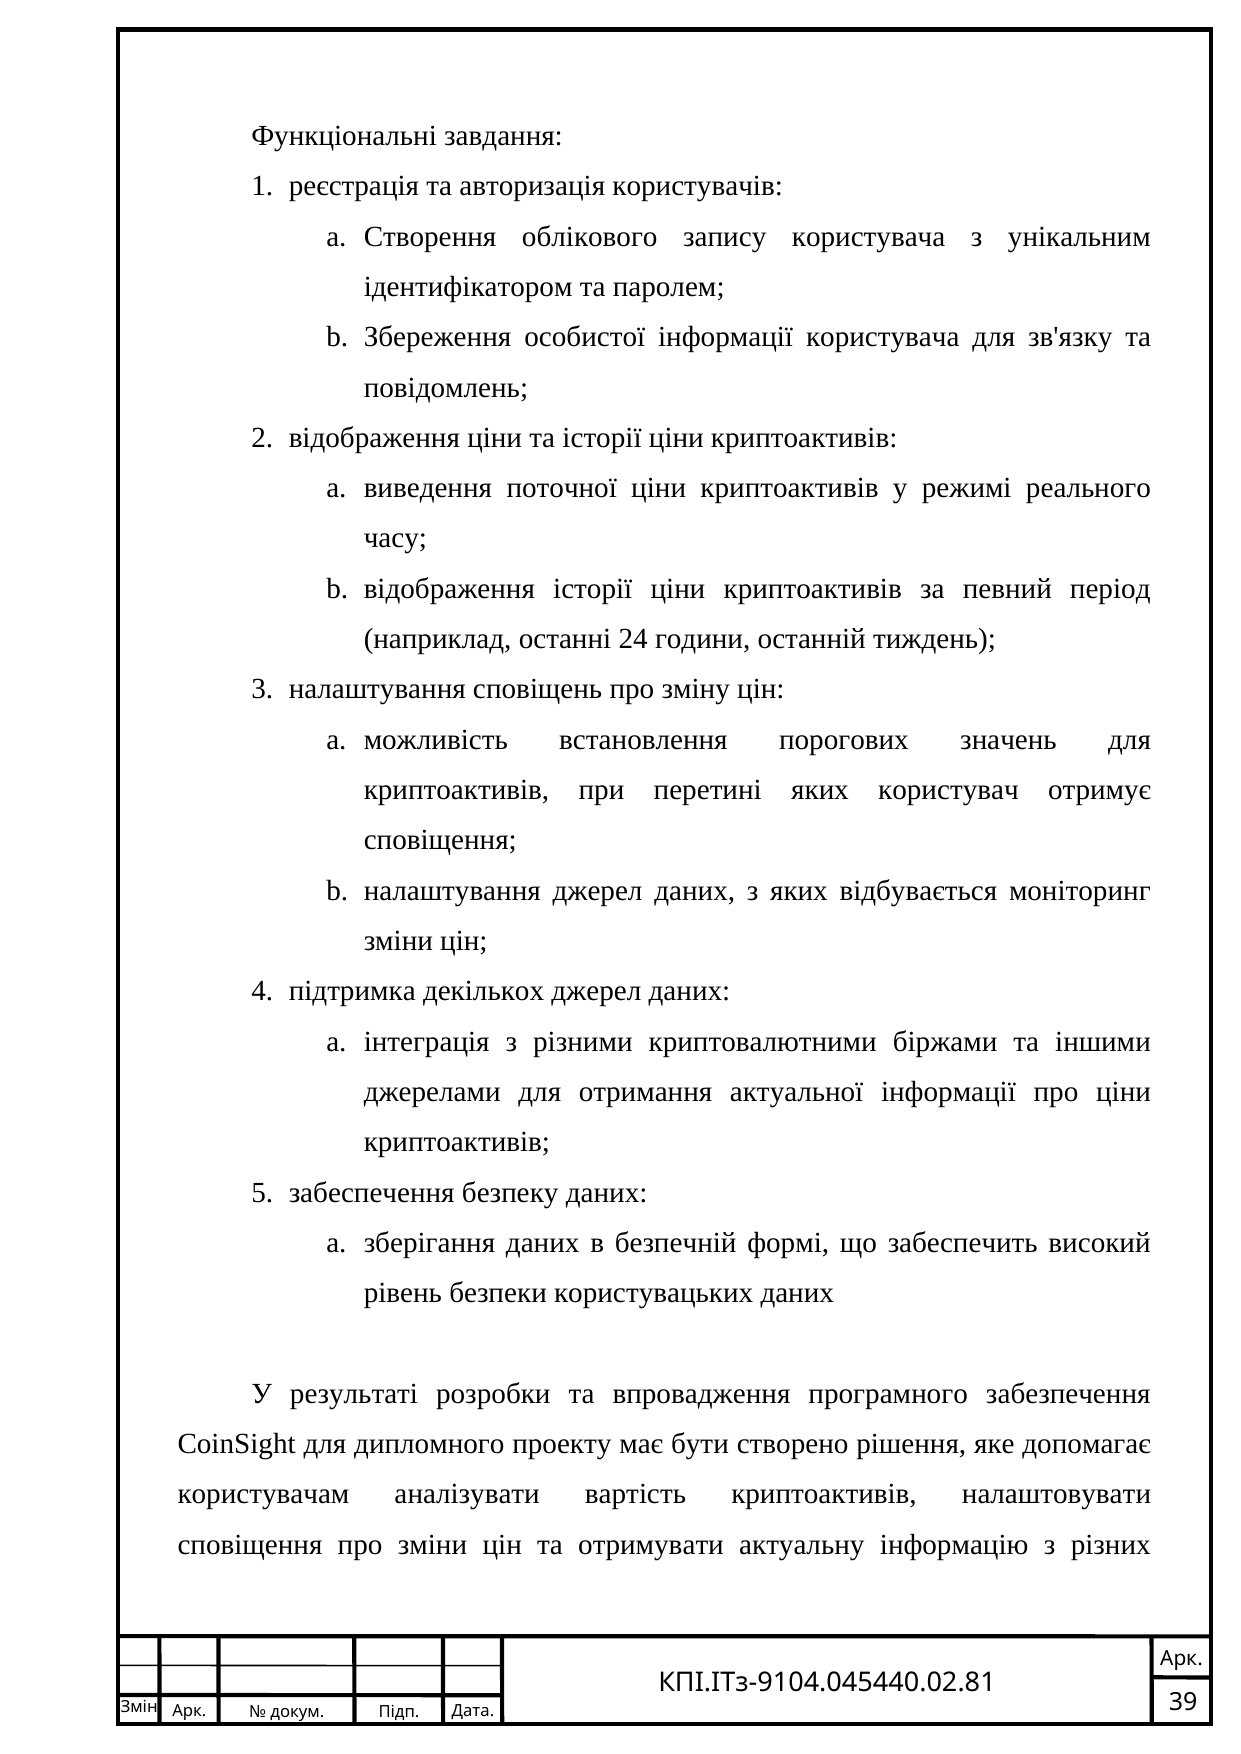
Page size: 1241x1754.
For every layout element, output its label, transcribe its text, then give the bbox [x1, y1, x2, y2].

list зберігання даних в безпечній формі, що забеспечить високий рівень безпеки користувацьких даних [326, 1225, 1152, 1309]
list реєстрація та авторизація користувачів: [251, 168, 1152, 202]
list забеспечення безпеку даних: [251, 1175, 1152, 1208]
text Функціональні завдання: [177, 118, 1152, 152]
list можливість встановлення порогових значень для криптоактивів, при перетині яких користувач отримує сповіщення; [326, 722, 1152, 856]
list підтримка декількох джерел даних: [251, 973, 1152, 1007]
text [177, 1376, 1152, 1560]
list відображення історії ціни криптоактивів за певний період (наприклад, останні 24 години, останній тиждень); [326, 571, 1152, 655]
list відображення ціни та історії ціни криптоактивів: [251, 420, 1152, 453]
list інтеграція з різними криптовалютними біржами та іншими джерелами для отримання актуальної інформації про ціни криптоактивів; [326, 1024, 1152, 1158]
list налаштування джерел даних, з яких відбувається моніторинг зміни цін; [326, 873, 1152, 957]
list налаштування сповіщень про зміну цін: [251, 672, 1152, 705]
list Збереження особистої інформації користувача для зв'язку та повідомлень; [326, 319, 1152, 403]
list виведення поточної ціни криптоактивів у режимі реального часу; [326, 470, 1152, 554]
list Створення облікового запису користувача з унікальним ідентифікатором та паролем; [326, 219, 1152, 303]
